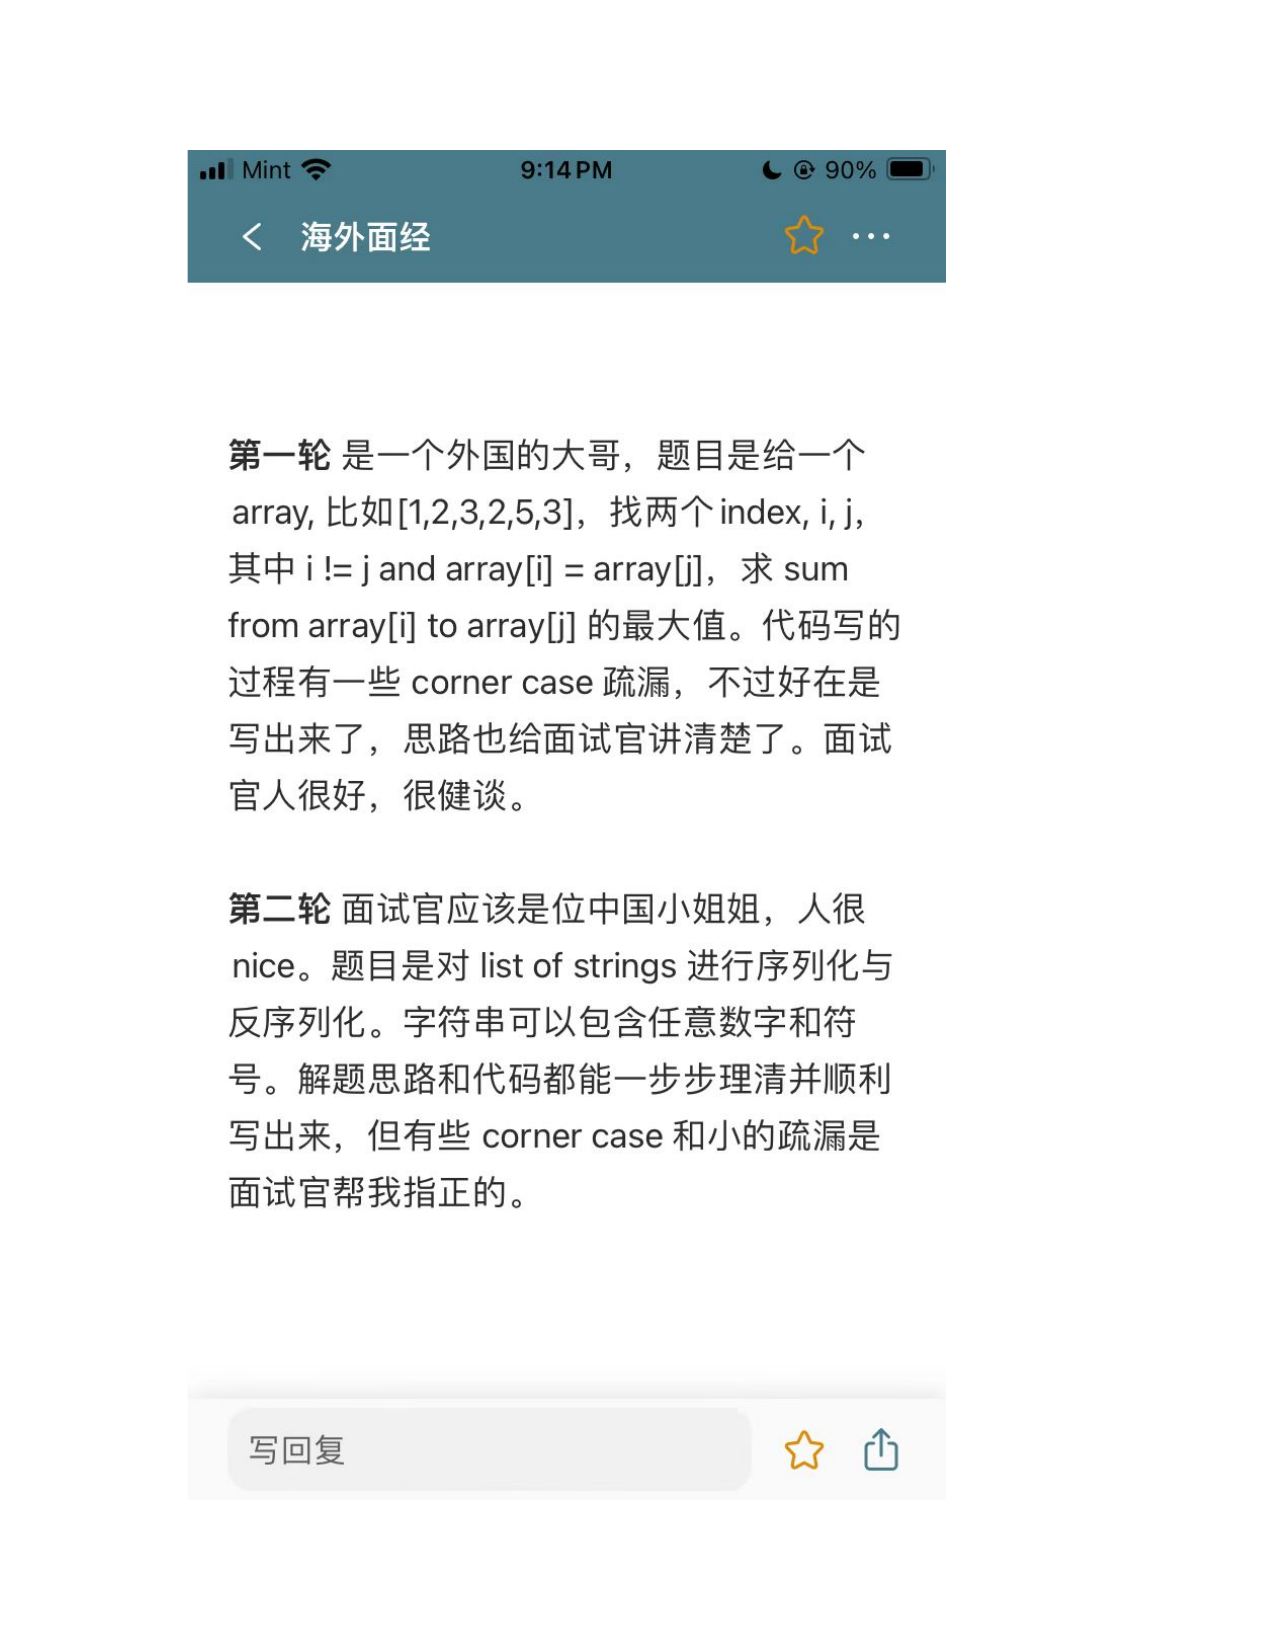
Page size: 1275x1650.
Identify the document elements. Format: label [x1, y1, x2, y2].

picture [187, 150, 946, 1500]
